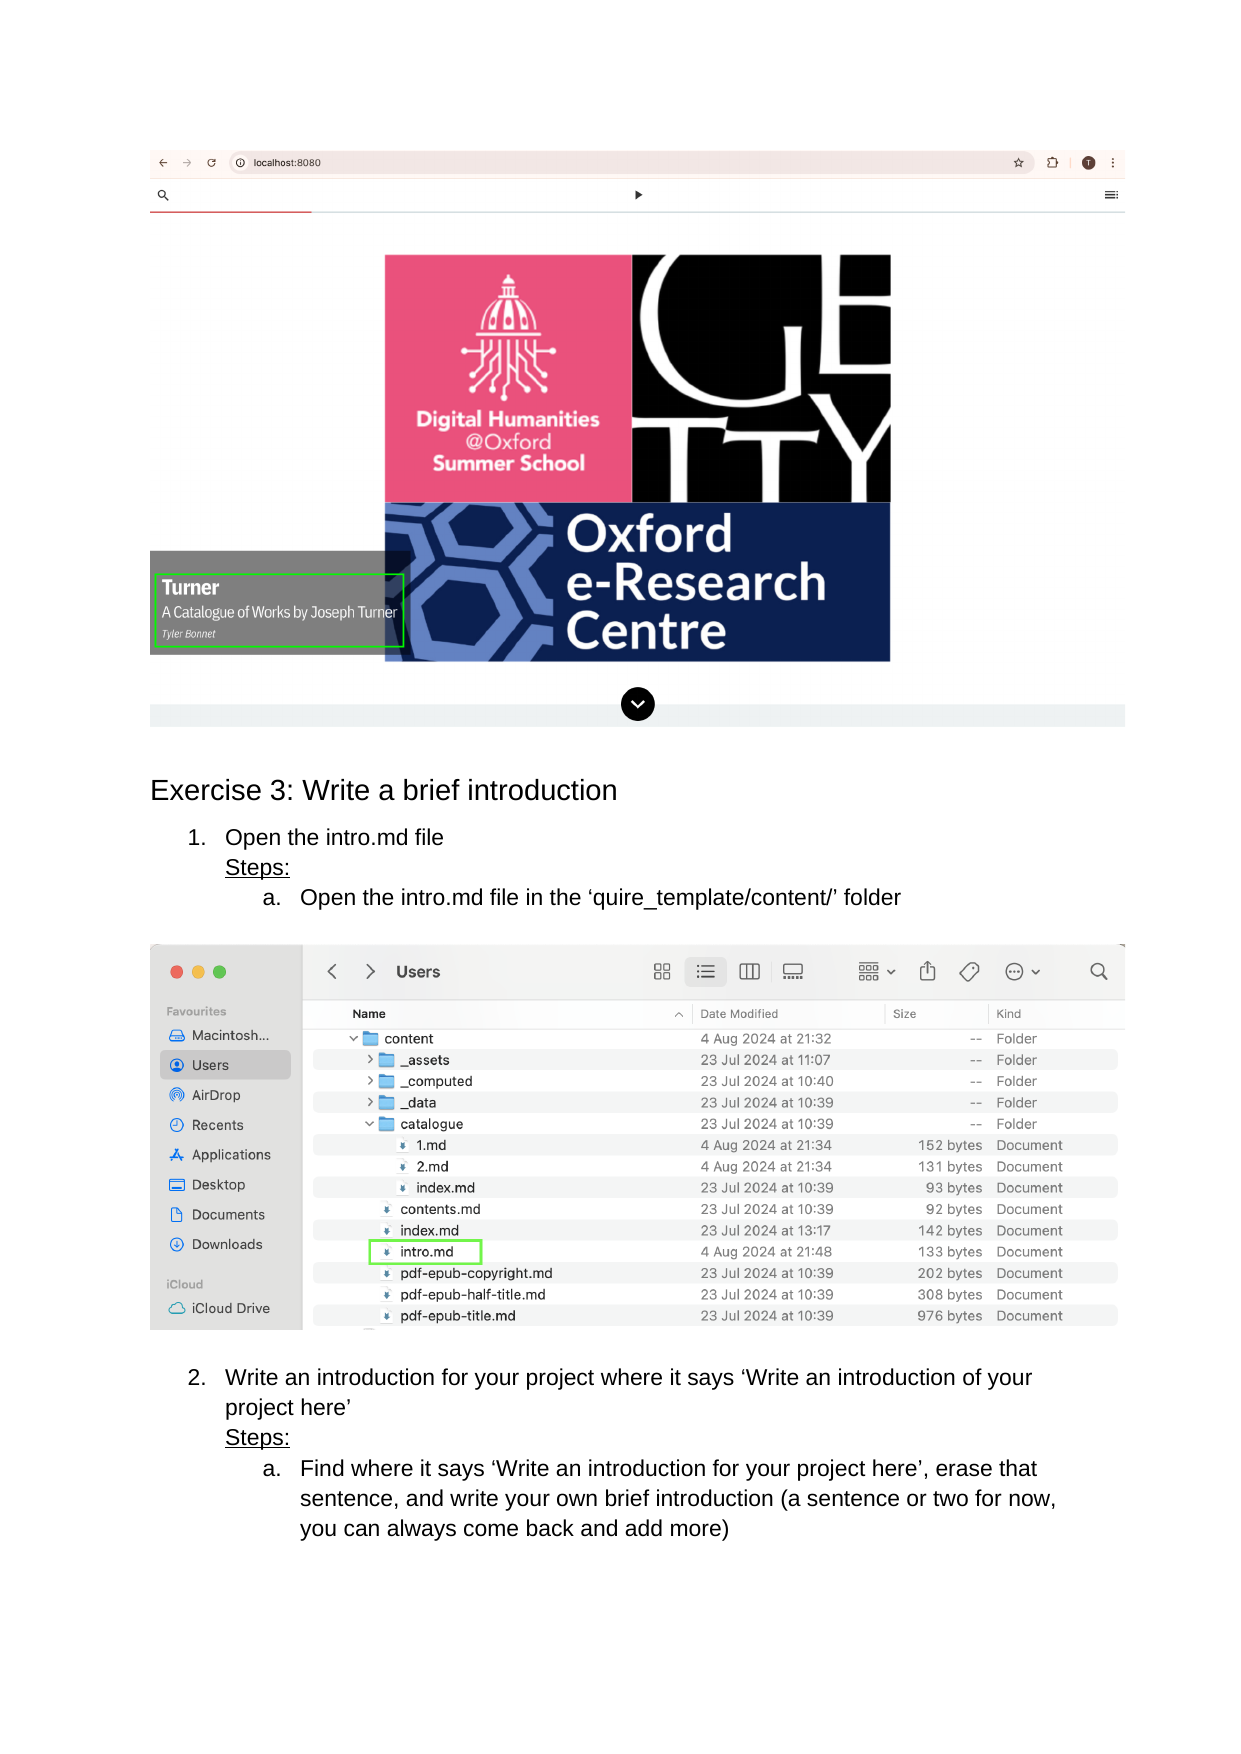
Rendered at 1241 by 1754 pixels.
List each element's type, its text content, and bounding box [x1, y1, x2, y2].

text Steps: [225, 1424, 1090, 1451]
subtitle Exercise 3: Write a brief introduction [150, 773, 1090, 806]
list Open the intro.md file [187, 824, 1090, 850]
picture [150, 150, 1125, 727]
list Open the intro.md file in the ‘quire_template/content/’ folder [262, 884, 1090, 910]
text Steps: [150, 854, 1090, 880]
list Find where it says ‘Write an introduction for your project here’, erase that sentence, and write your own brief introduction (a sentence or two for now, you can always come back and add more) [262, 1454, 1090, 1541]
list Write an introduction for your project where it says ‘Write an introduction of your project here’ [187, 1364, 1090, 1421]
picture [150, 944, 1125, 1330]
